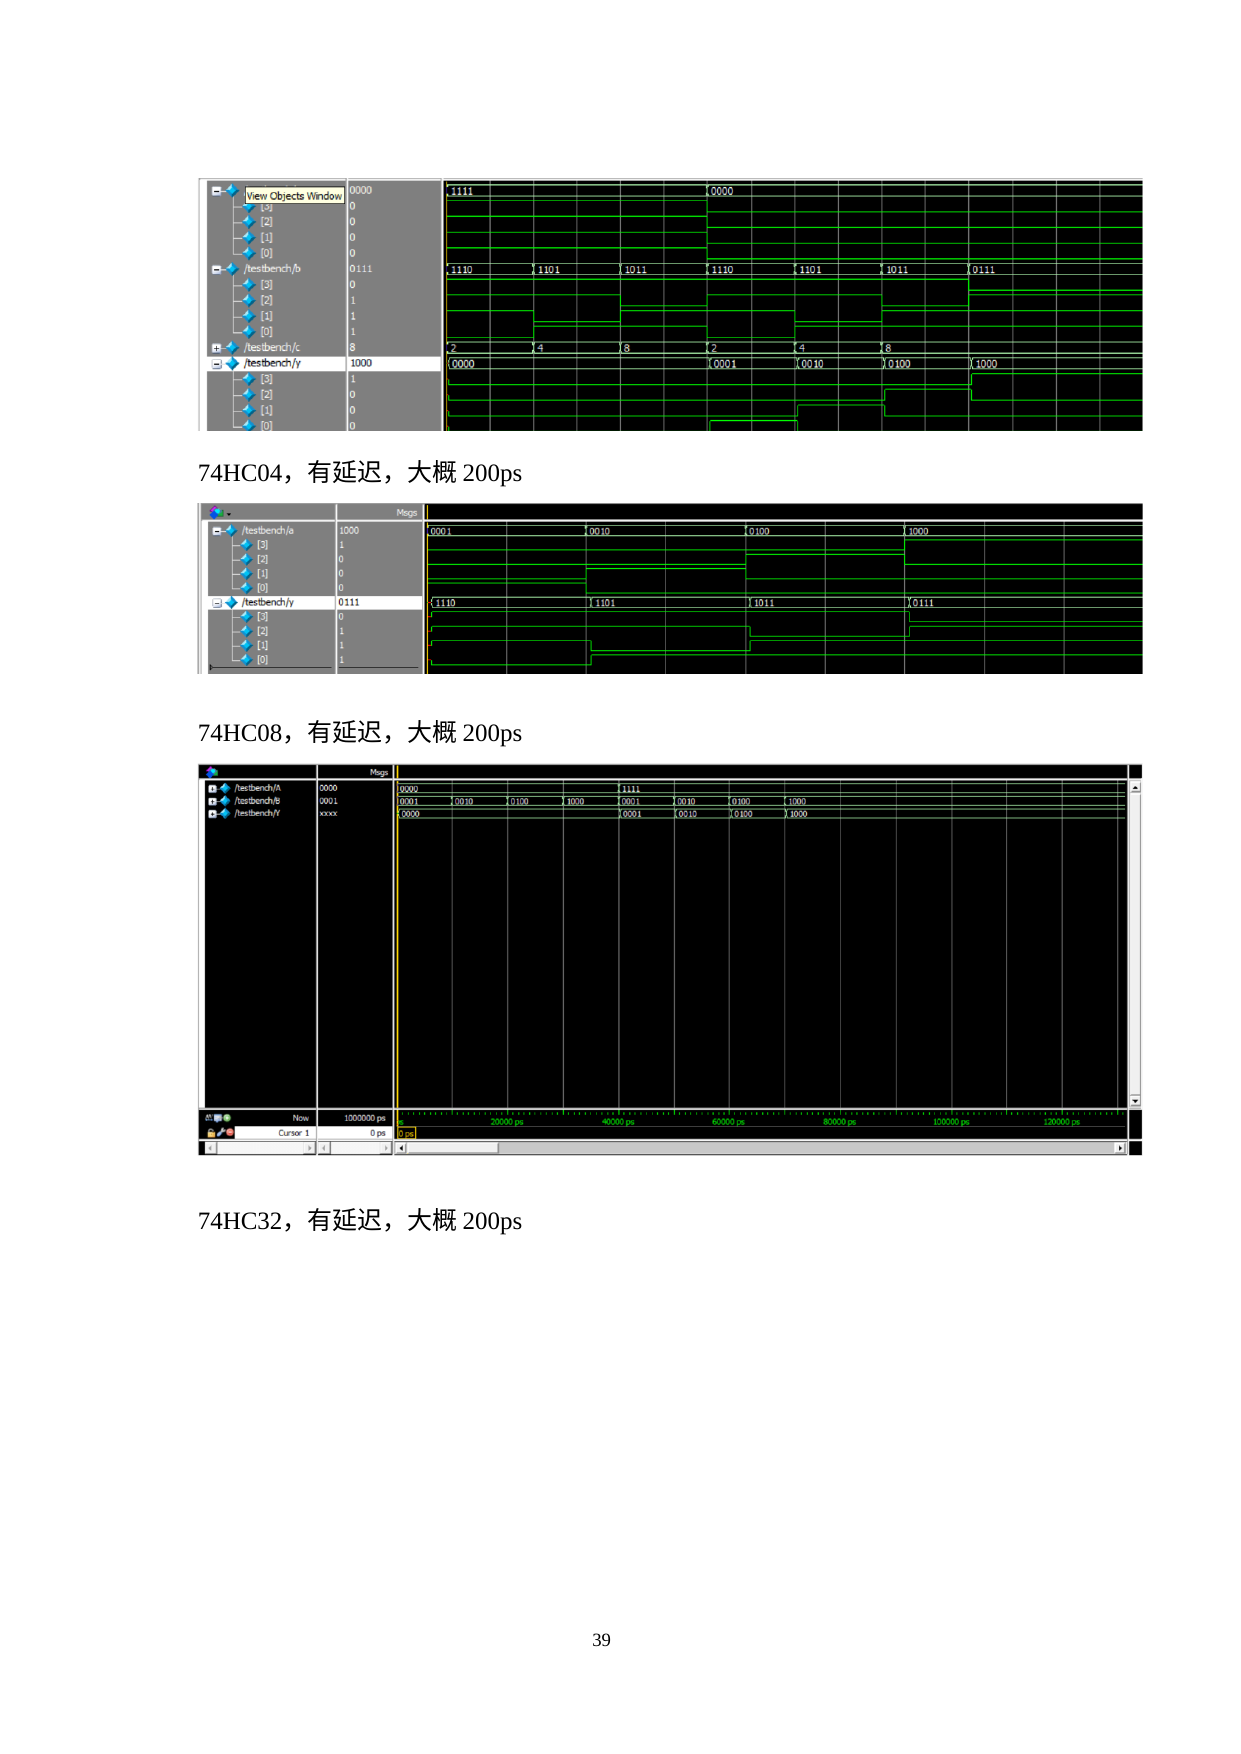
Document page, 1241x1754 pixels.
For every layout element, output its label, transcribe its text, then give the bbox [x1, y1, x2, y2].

picture [197, 763, 1143, 1156]
text 74HC08，有延迟，大概200ps [148, 698, 1092, 763]
picture [197, 503, 1143, 674]
picture [197, 178, 1143, 431]
text 74HC32，有延迟，大概200ps [148, 1186, 1092, 1251]
text 74HC04，有延迟，大概200ps [148, 438, 1092, 503]
